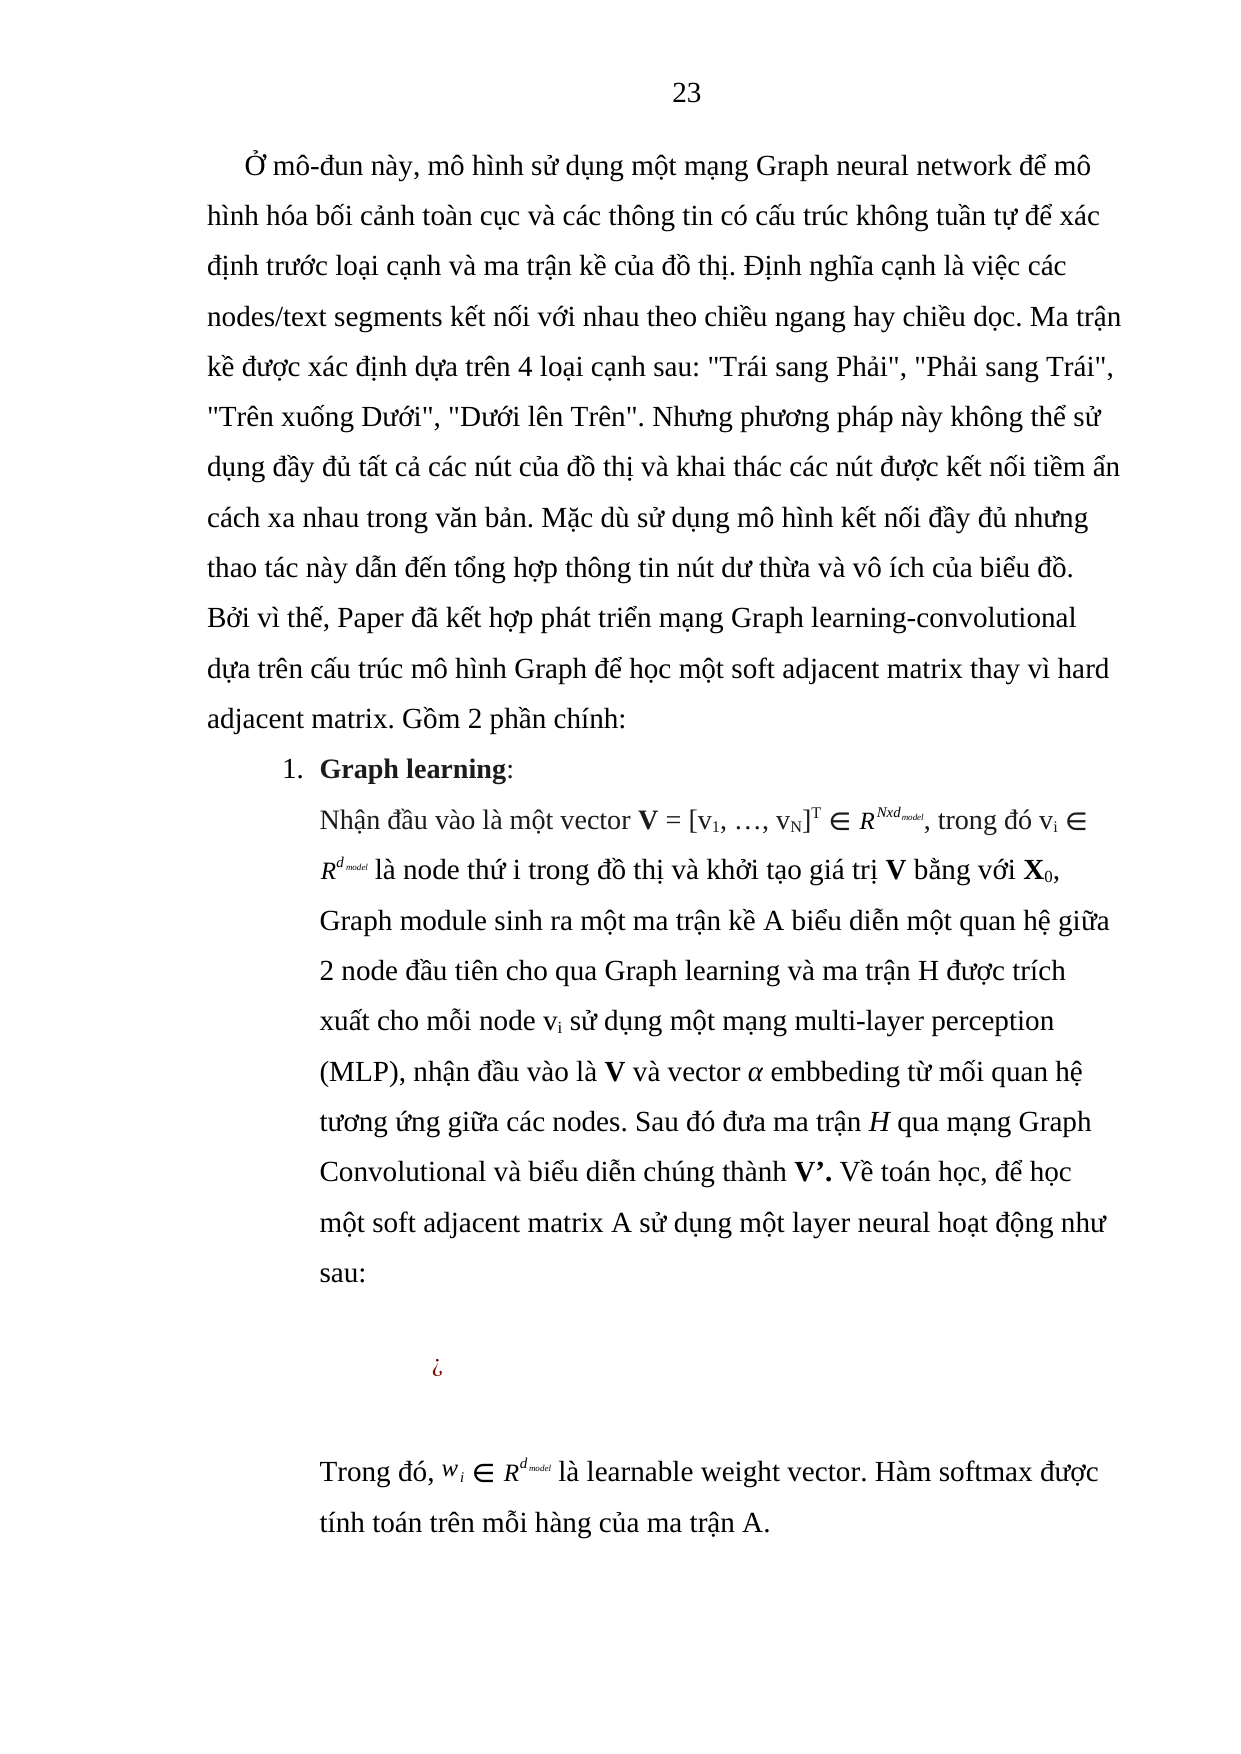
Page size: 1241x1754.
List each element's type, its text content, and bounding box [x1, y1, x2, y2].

list Trong đó, ∈ là learnable weight vector. Hàm softmax được tính toán trên mỗi hàng của ma trận A. [319, 1453, 1122, 1538]
text Ở mô-đun này, mô hình sử dụng một mạng Graph neural network để mô hình hóa bối cảnh toàn cục và các thông tin có cấu trúc không tuần tự để xác định trước loại cạnh và ma trận kề của đồ thị. Định nghĩa cạnh là việc các nodes/text segments kết nối với nhau theo chiều ngang hay chiều dọc. Ma trận kề được xác định dựa trên 4 loại cạnh sau: "Trái sang Phải", "Phải sang Trái", "Trên xuống Dưới", "Dưới lên Trên". Nhưng phương pháp này không thể sử dụng đầy đủ tất cả các nút của đồ thị và khai thác các nút được kết nối tiềm ẩn cách xa nhau trong văn bản. Mặc dù sử dụng mô hình kết nối đầy đủ nhưng thao tác này dẫn đến tổng hợp thông tin nút dư thừa và vô ích của biểu đồ. Bởi vì thế, Paper đã kết hợp phát triển mạng Graph learning-convolutional dựa trên cấu trúc mô hình Graph để học một soft adjacent matrix thay vì hard adjacent matrix. Gồm 2 phần chính: [207, 148, 1122, 735]
list Nhận đầu vào là một vector V = [v1, …, vN]T ∈ , trong đó vi ∈ là node thứ i trong đồ thị và khởi tạo giá trị V bằng với X0, Graph module sinh ra một ma trận kề A biểu diễn một quan hệ giữa 2 node đầu tiên cho qua Graph learning và ma trận H được trích xuất cho mỗi node vi sử dụng một mạng multi-layer perception (MLP), nhận đầu vào là V và vector α embbeding từ mối quan hệ tương ứng giữa các nodes. Sau đó đưa ma trận H qua mạng Graph Convolutional và biểu diễn chúng thành V’. Về toán học, để học một soft adjacent matrix A sử dụng một layer neural hoạt động như sau: [319, 802, 1122, 1288]
list Graph learning: [282, 751, 1122, 785]
